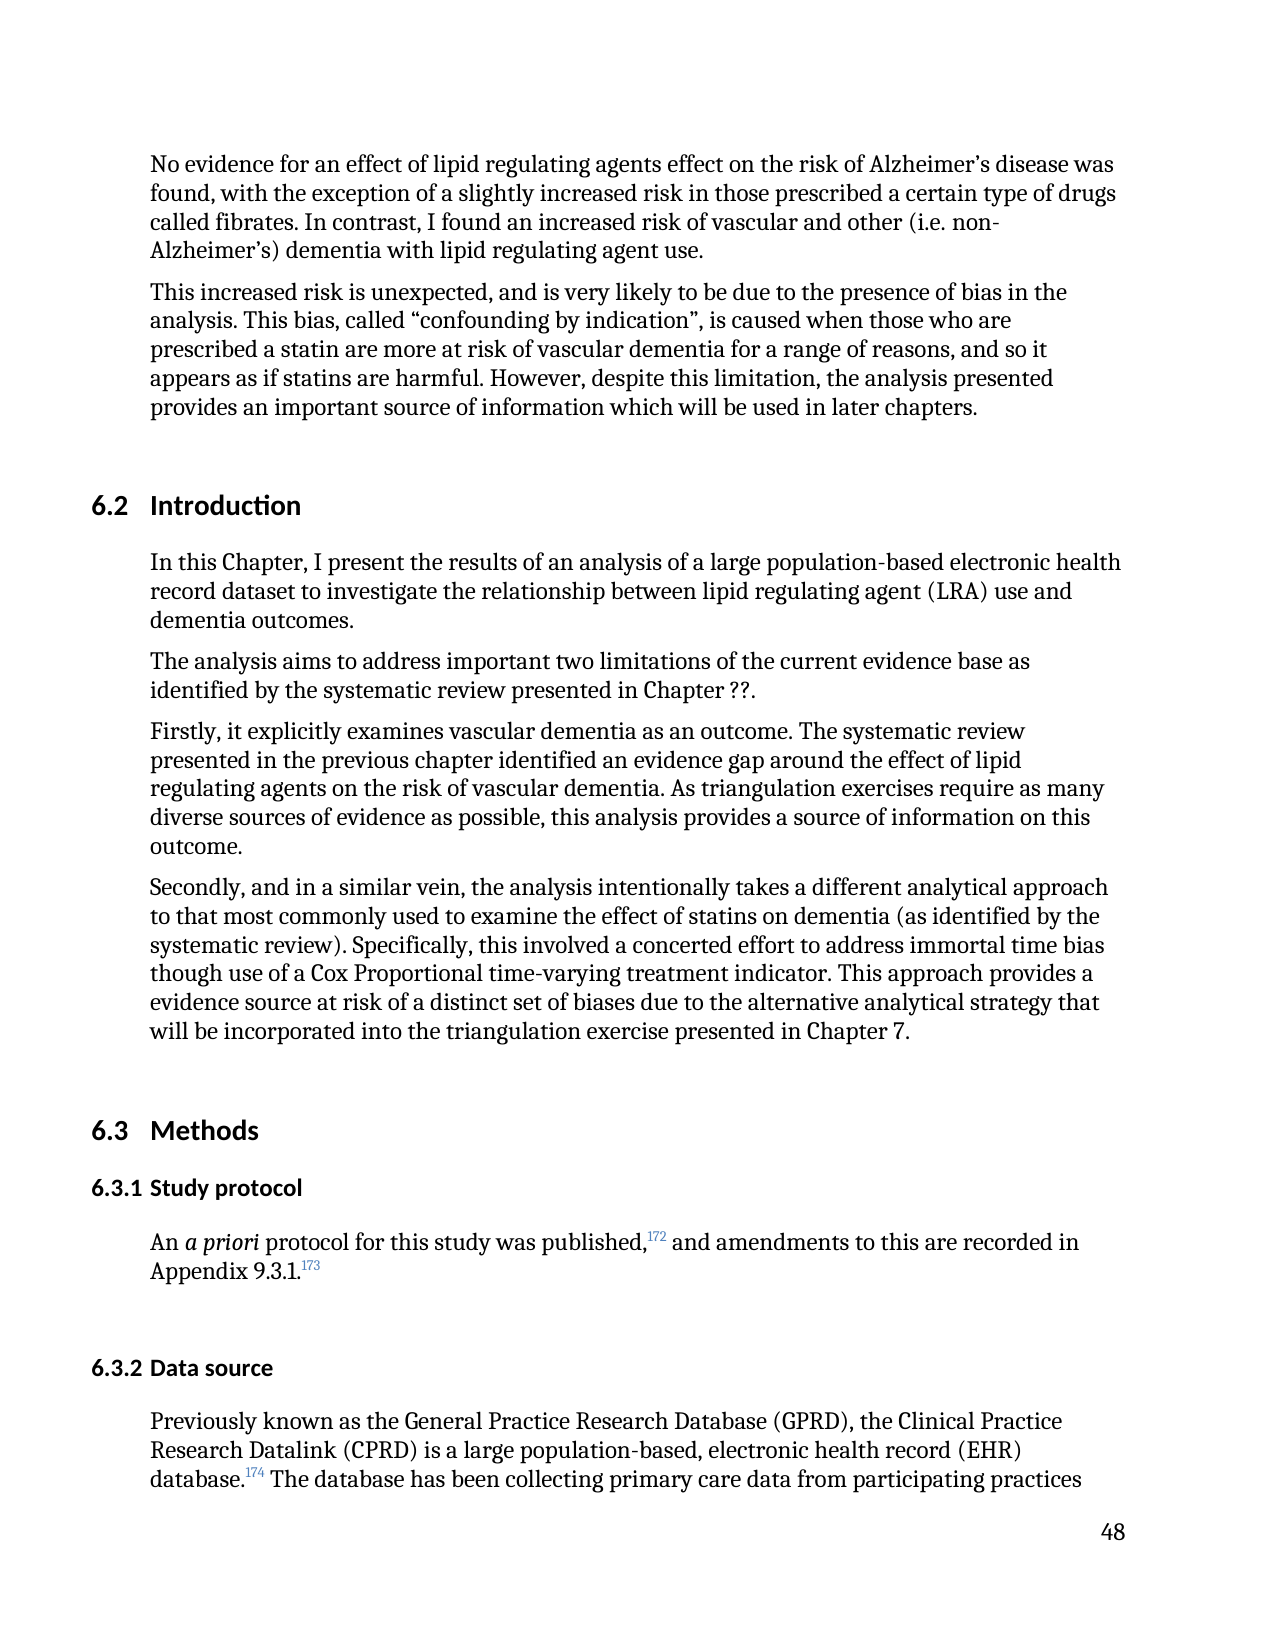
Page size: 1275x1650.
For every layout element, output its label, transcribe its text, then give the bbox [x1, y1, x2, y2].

text In this Chapter, I present the results of an analysis of a large population-based electronic health record dataset to investigate the relationship between lipid regulating agent (LRA) use and dementia outcomes. [150, 548, 1125, 634]
subtitle Methods [91, 1112, 1125, 1147]
text An a priori protocol for this study was published,172 and amendments to this are recorded in Appendix 9.3.1.173 [150, 1228, 1125, 1286]
text Secondly, and in a similar vein, the analysis intentionally takes a different analytical approach to that most commonly used to examine the effect of statins on dementia (as identified by the systematic review). Specifically, this involved a concerted effort to address immortal time bias though use of a Cox Proportional time-varying treatment indicator. This approach provides a evidence source at risk of a distinct set of biases due to the alternative analytical strategy that will be incorporated into the triangulation exercise presented in Chapter 7. [150, 873, 1125, 1046]
subtitle Study protocol [91, 1172, 1125, 1203]
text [150, 1407, 1125, 1493]
text This increased risk is unexpected, and is very likely to be due to the presence of bias in the analysis. This bias, called “confounding by indication”, is caused when those who are prescribed a statin are more at risk of vascular dementia for a range of reasons, and so it appears as if statins are harmful. However, despite this limitation, the analysis presented provides an important source of information which will be used in later chapters. [150, 277, 1125, 421]
text Firstly, it explicitly examines vascular dementia as an outcome. The systematic review presented in the previous chapter identified an evidence gap around the effect of lipid regulating agents on the risk of vascular dementia. As triangulation exercises require as many diverse sources of evidence as possible, this analysis provides a source of information on this outcome. [150, 717, 1125, 861]
subtitle Introduction [91, 487, 1125, 523]
text No evidence for an effect of lipid regulating agents effect on the risk of Alzheimer’s disease was found, with the exception of a slightly increased risk in those prescribed a certain type of drugs called fibrates. In contrast, I found an increased risk of vascular and other (i.e. non-Alzheimer’s) dementia with lipid regulating agent use. [150, 150, 1125, 265]
text The analysis aims to address important two limitations of the current evidence base as identified by the systematic review presented in Chapter ??. [150, 647, 1125, 704]
subtitle Data source [91, 1352, 1125, 1382]
